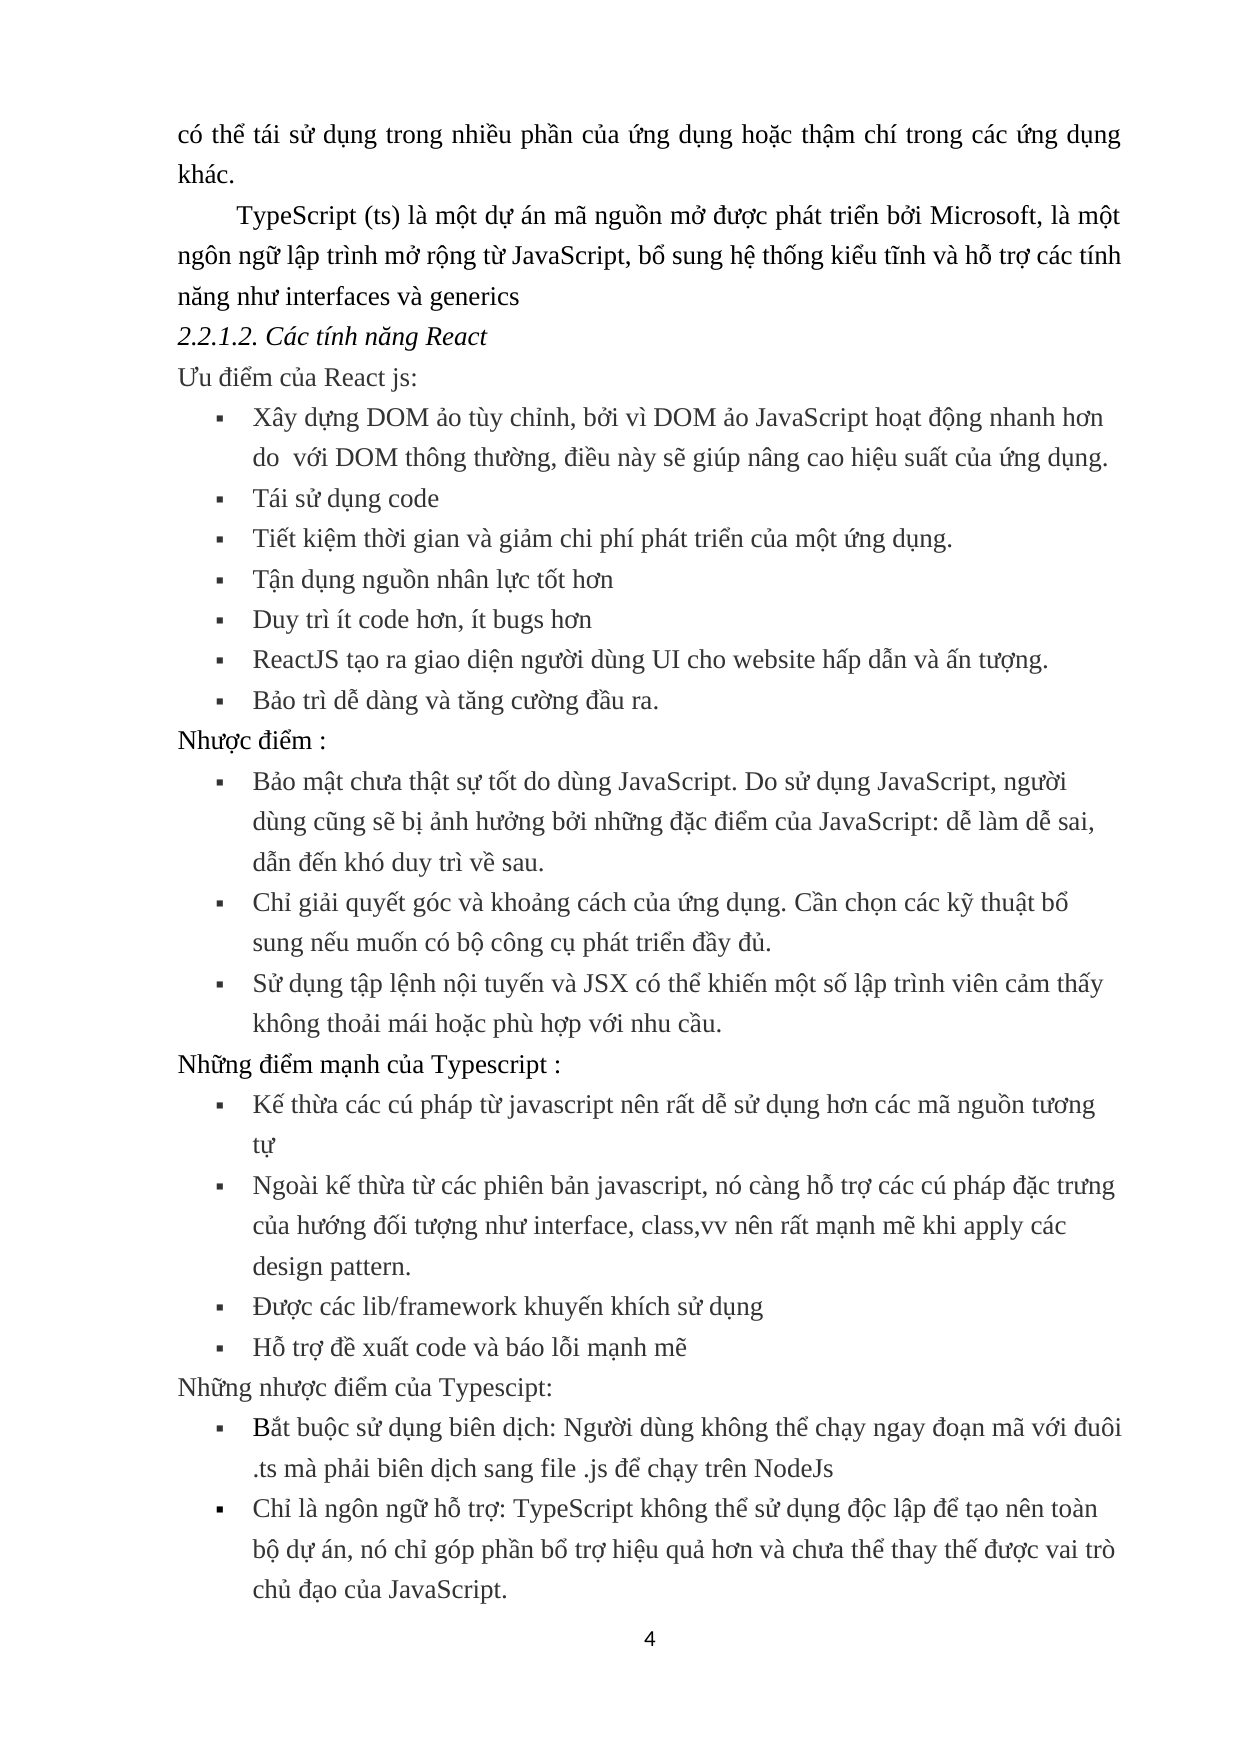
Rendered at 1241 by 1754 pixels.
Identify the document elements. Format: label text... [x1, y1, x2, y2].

list Tái sử dụng code [215, 482, 1122, 513]
list Bảo mật chưa thật sự tốt do dùng JavaScript. Do sử dụng JavaScript, người dùng cũng sẽ bị ảnh hưởng bởi những đặc điểm của JavaScript: dễ làm dễ sai, dẫn đến khó duy trì về sau. [215, 765, 1122, 877]
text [177, 118, 1122, 190]
list Ngoài kế thừa từ các phiên bản javascript, nó càng hỗ trợ các cú pháp đặc trưng của hướng đối tượng như interface, class,vv nên rất mạnh mẽ khi apply các design pattern. [215, 1169, 1122, 1281]
list Bắt buộc sử dụng biên dịch: Người dùng không thể chạy ngay đoạn mã với đuôi .ts mà phải biên dịch sang file .js để chạy trên NodeJs [215, 1411, 1122, 1483]
list Duy trì ít code hơn, ít bugs hơn [215, 603, 1122, 634]
text Các tính năng React [177, 320, 1122, 351]
list Tận dụng nguồn nhân lực tốt hơn [215, 563, 1122, 594]
list Được các lib/framework khuyến khích sử dụng [215, 1290, 1122, 1321]
list Sử dụng tập lệnh nội tuyến và JSX có thể khiến một số lập trình viên cảm thấy không thoải mái hoặc phù hợp với nhu cầu. [215, 967, 1122, 1038]
text Ưu điểm của React js: [177, 361, 1122, 392]
list Xây dựng DOM ảo tùy chỉnh, bởi vì DOM ảo JavaScript hoạt động nhanh hơn do với DOM thông thường, điều này sẽ giúp nâng cao hiệu suất của ứng dụng. [215, 401, 1122, 473]
list Bảo trì dễ dàng và tăng cường đầu ra. [215, 684, 1122, 715]
list Chỉ là ngôn ngữ hỗ trợ: TypeScript không thể sử dụng độc lập để tạo nên toàn bộ dự án, nó chỉ góp phần bổ trợ hiệu quả hơn và chưa thể thay thế được vai trò chủ đạo của JavaScript. [215, 1492, 1122, 1604]
text TypeScript (ts) là một dự án mã nguồn mở được phát triển bởi Microsoft, là một ngôn ngữ lập trình mở rộng từ JavaScript, bổ sung hệ thống kiểu tĩnh và hỗ trợ các tính năng như interfaces và generics [177, 199, 1122, 311]
list ReactJS tạo ra giao diện người dùng UI cho website hấp dẫn và ấn tượng. [215, 643, 1122, 675]
text Những điểm mạnh của Typescript : [177, 1048, 1122, 1079]
list Chỉ giải quyết góc và khoảng cách của ứng dụng. Cần chọn các kỹ thuật bổ sung nếu muốn có bộ công cụ phát triển đầy đủ. [215, 886, 1122, 958]
list Hỗ trợ đề xuất code và báo lỗi mạnh mẽ [215, 1331, 1122, 1362]
list Tiết kiệm thời gian và giảm chi phí phát triển của một ứng dụng. [215, 522, 1122, 553]
list Những nhược điểm của Typescipt: [177, 1371, 1122, 1402]
text Nhược điểm : [177, 724, 1122, 756]
list Kế thừa các cú pháp từ javascript nên rất dễ sử dụng hơn các mã nguồn tương tự [215, 1088, 1122, 1160]
